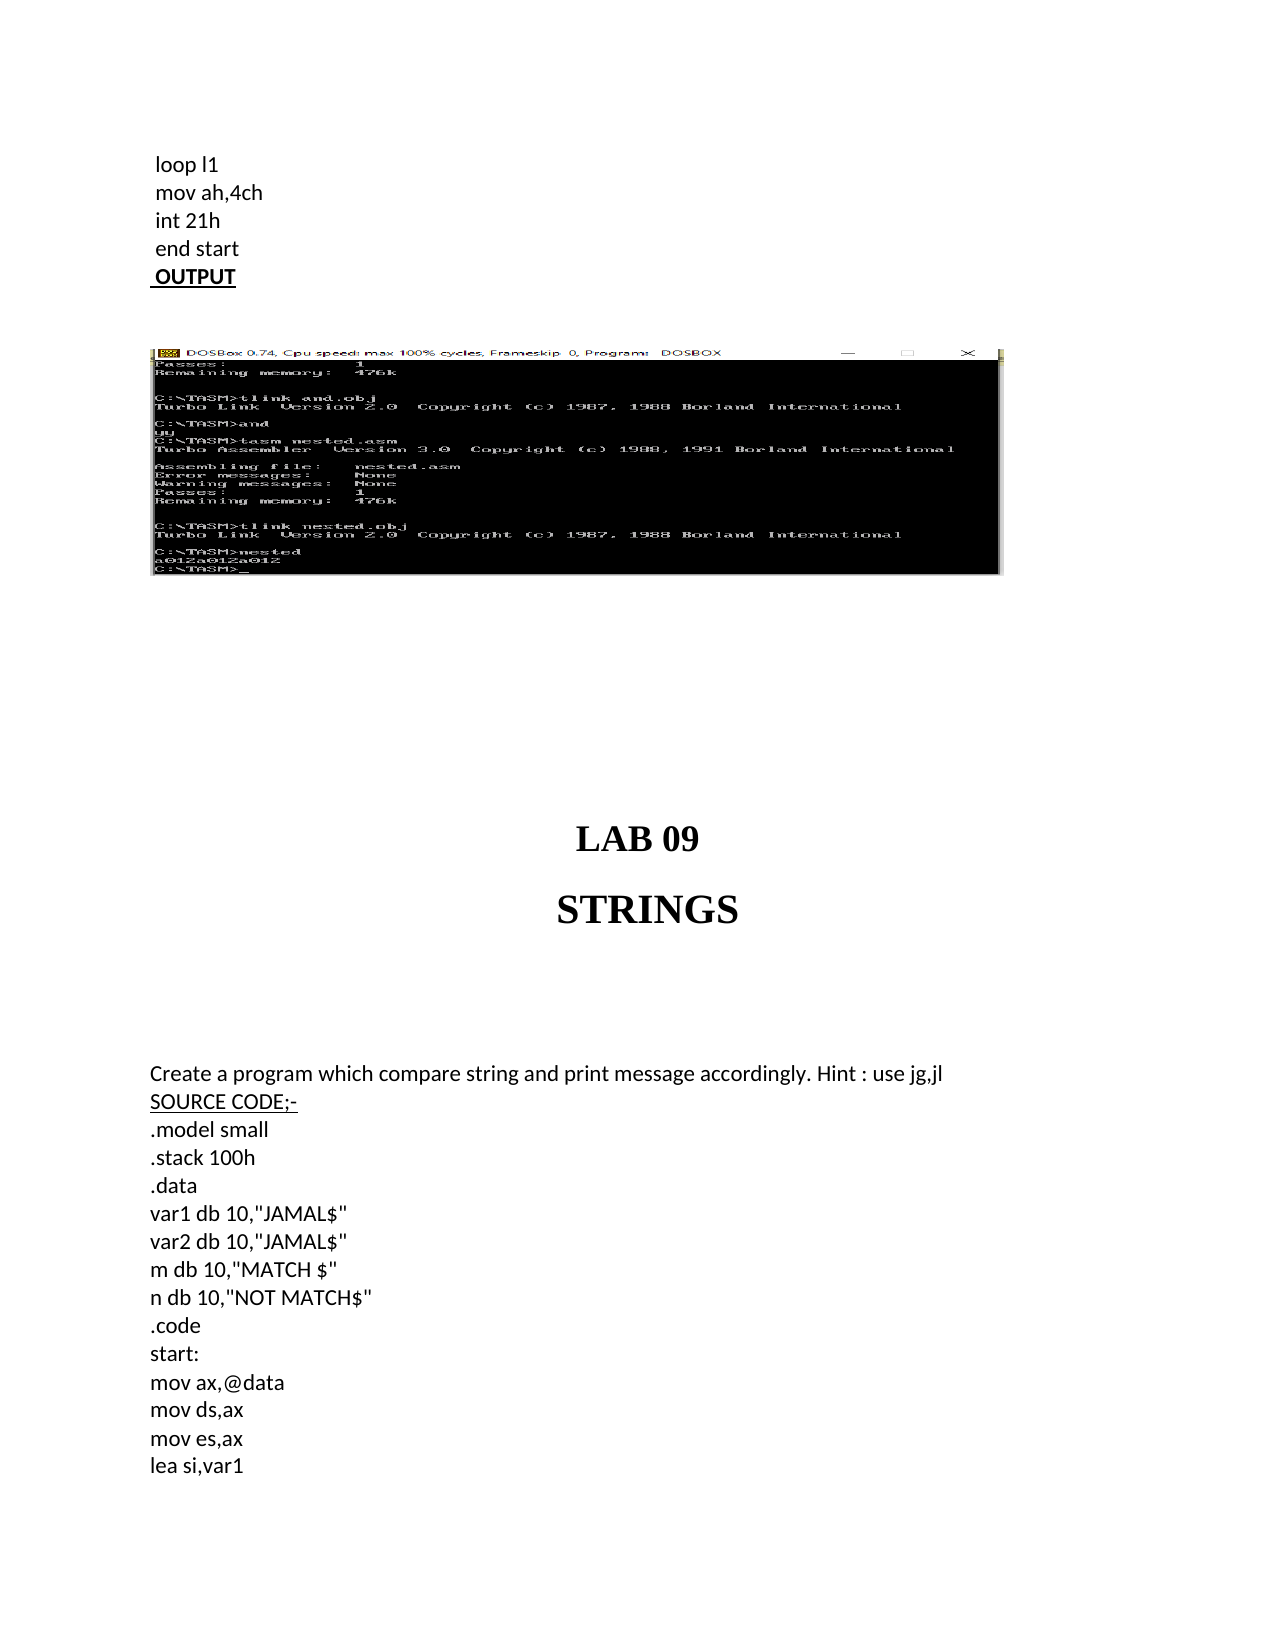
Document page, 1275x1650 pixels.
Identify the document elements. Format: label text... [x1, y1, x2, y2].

text .code [150, 1312, 1125, 1339]
text .data [150, 1171, 1125, 1199]
text LAB 09 [150, 816, 1125, 859]
text start: [150, 1339, 1125, 1368]
subtitle STRINGS [150, 884, 1125, 932]
text n db 10,"NOT MATCH$" [150, 1283, 1125, 1312]
text SOURCE CODE;- [150, 1087, 1125, 1115]
text mov ds,ax [150, 1396, 1125, 1424]
text end start [150, 234, 1125, 262]
text .stack 100h [150, 1143, 1125, 1171]
text mov es,ax [150, 1424, 1125, 1452]
text .model small [150, 1115, 1125, 1143]
text var1 db 10,"JAMAL$" [150, 1199, 1125, 1227]
text Create a program which compare string and print message accordingly. Hint : use jg,jl [150, 1059, 1125, 1087]
text var2 db 10,"JAMAL$" [150, 1227, 1125, 1256]
text int 21h [150, 206, 1125, 234]
text mov ax,@data [150, 1368, 1125, 1396]
text loop l1 [150, 150, 1125, 178]
text mov ah,4ch [150, 178, 1125, 206]
picture [150, 349, 1004, 576]
text lea si,var1 [150, 1452, 1125, 1480]
text m db 10,"MATCH $" [150, 1256, 1125, 1283]
text OUTPUT [150, 262, 1125, 290]
